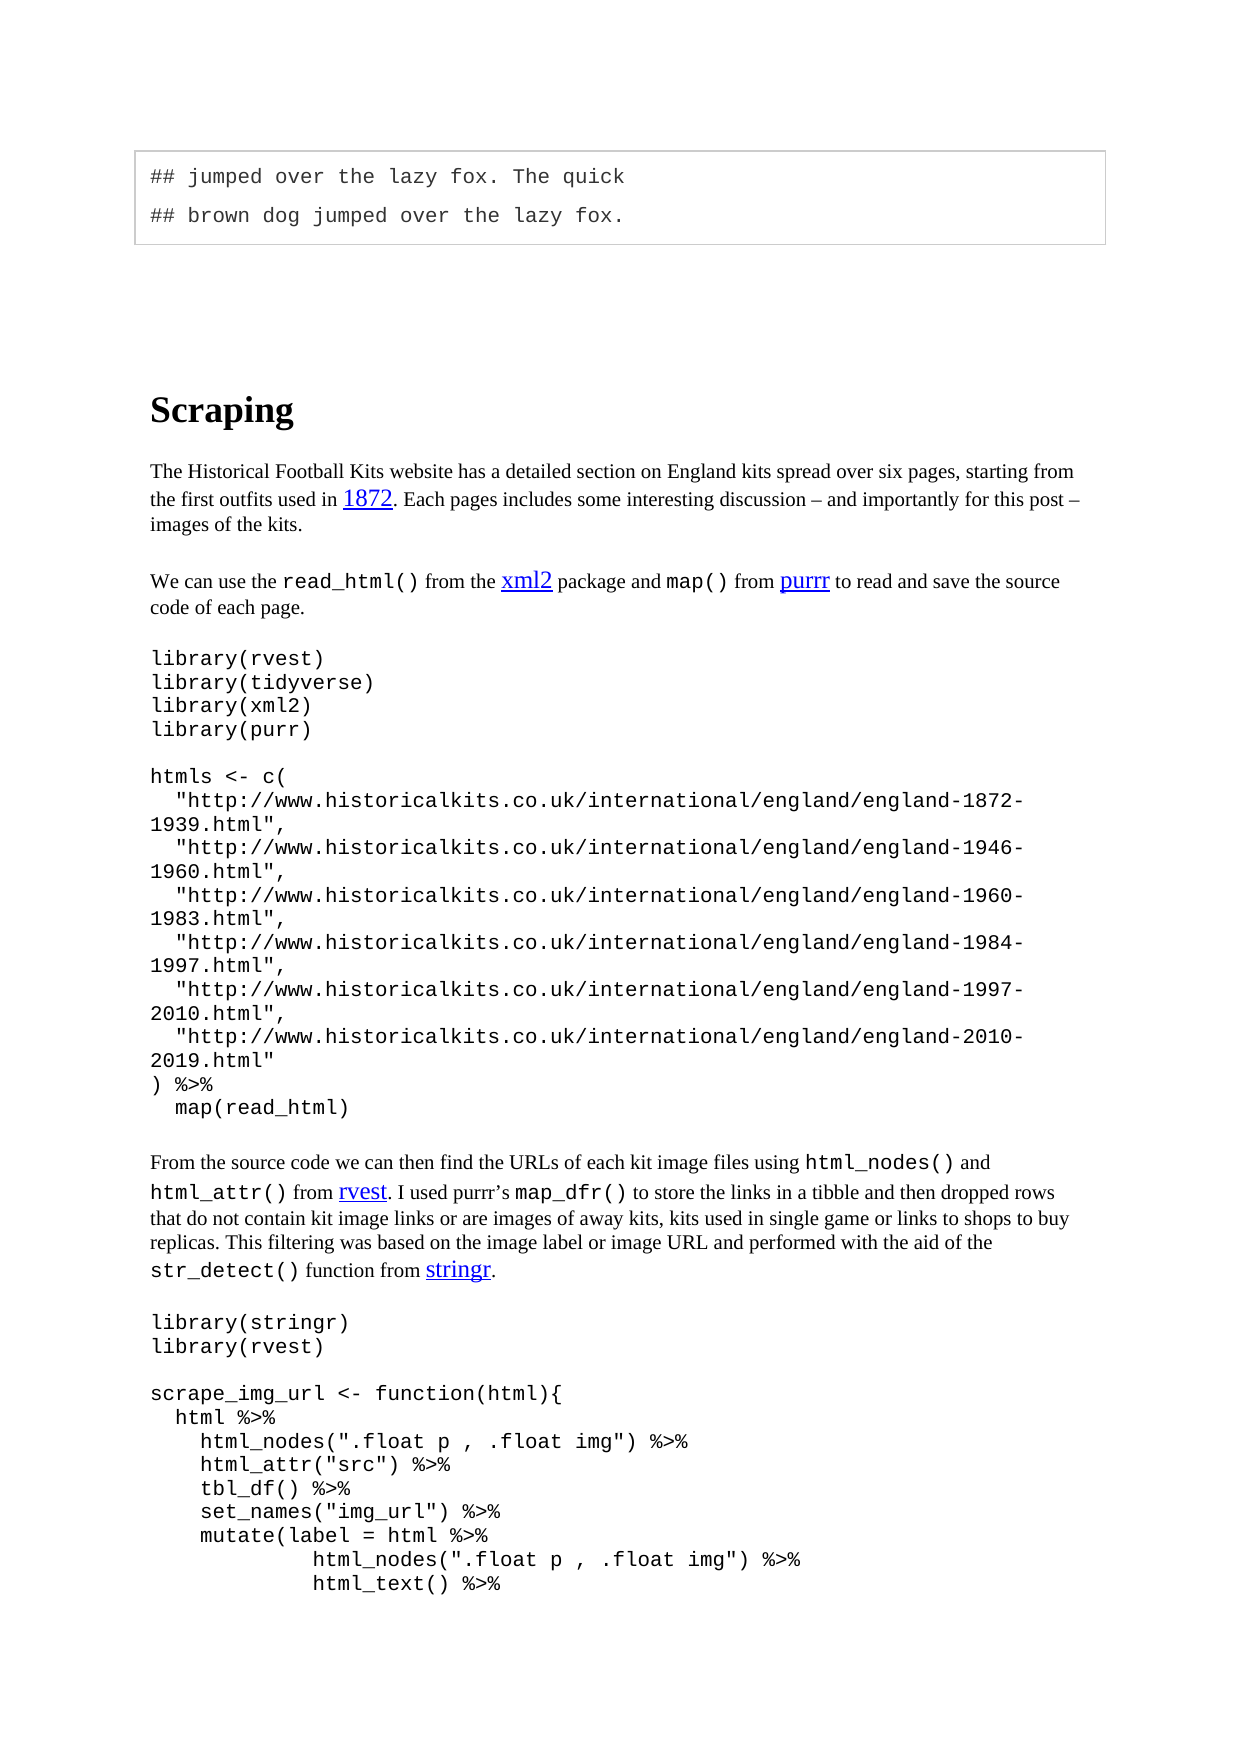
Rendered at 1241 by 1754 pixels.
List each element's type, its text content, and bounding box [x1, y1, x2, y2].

text library(rvest) [150, 648, 1090, 672]
text library(tidyverse) [150, 672, 1090, 695]
text mutate(label = html %>% [150, 1525, 1090, 1549]
text "http://www.historicalkits.co.uk/international/england/england-1872-1939.html", [150, 790, 1090, 837]
text library(purr) [150, 719, 1090, 743]
text library(rvest) [150, 1336, 1090, 1360]
text html %>% [150, 1407, 1090, 1431]
text library(xml2) [150, 695, 1090, 719]
text html_nodes(".float p , .float img") %>% [150, 1549, 1090, 1572]
text html_text() %>% [150, 1572, 1090, 1596]
text ) %>% [150, 1074, 1090, 1097]
text tbl_df() %>% [150, 1478, 1090, 1502]
text "http://www.historicalkits.co.uk/international/england/england-1960-1983.html", [150, 884, 1090, 932]
text html_nodes(".float p , .float img") %>% [150, 1431, 1090, 1454]
text We can use the read_html() from the xml2 package and map() from purrr to read and save the source code of each page. [150, 565, 1090, 619]
text "http://www.historicalkits.co.uk/international/england/england-1984-1997.html", [150, 932, 1090, 979]
text map(read_html) [150, 1097, 1090, 1121]
text Scraping [150, 387, 1090, 430]
text "http://www.historicalkits.co.uk/international/england/england-2010-2019.html" [150, 1026, 1090, 1074]
text The Historical Football Kits website has a detailed section on England kits spread over six pages, starting from the first outfits used in 1872. Each pages includes some interesting discussion – and importantly for this post – images of the kits. [150, 459, 1090, 536]
text htmls <- c( [150, 766, 1090, 790]
text "http://www.historicalkits.co.uk/international/england/england-1946-1960.html", [150, 837, 1090, 884]
text ## jumped over the lazy fox. The quick [136, 152, 1105, 189]
text ## brown dog jumped over the lazy fox. [136, 189, 1105, 244]
text "http://www.historicalkits.co.uk/international/england/england-1997-2010.html", [150, 979, 1090, 1026]
text scrape_img_url <- function(html){ [150, 1383, 1090, 1407]
text library(stringr) [150, 1312, 1090, 1336]
text html_attr("src") %>% [150, 1454, 1090, 1478]
text set_names("img_url") %>% [150, 1502, 1090, 1525]
text From the source code we can then find the URLs of each kit image files using html_nodes() and html_attr() from rvest. I used purrr’s map_dfr() to store the links in a tibble and then dropped rows that do not contain kit image links or are images of away kits, kits used in single game or links to shops to buy replicas. This filtering was based on the image label or image URL and performed with the aid of the str_detect() function from stringr. [150, 1150, 1090, 1283]
